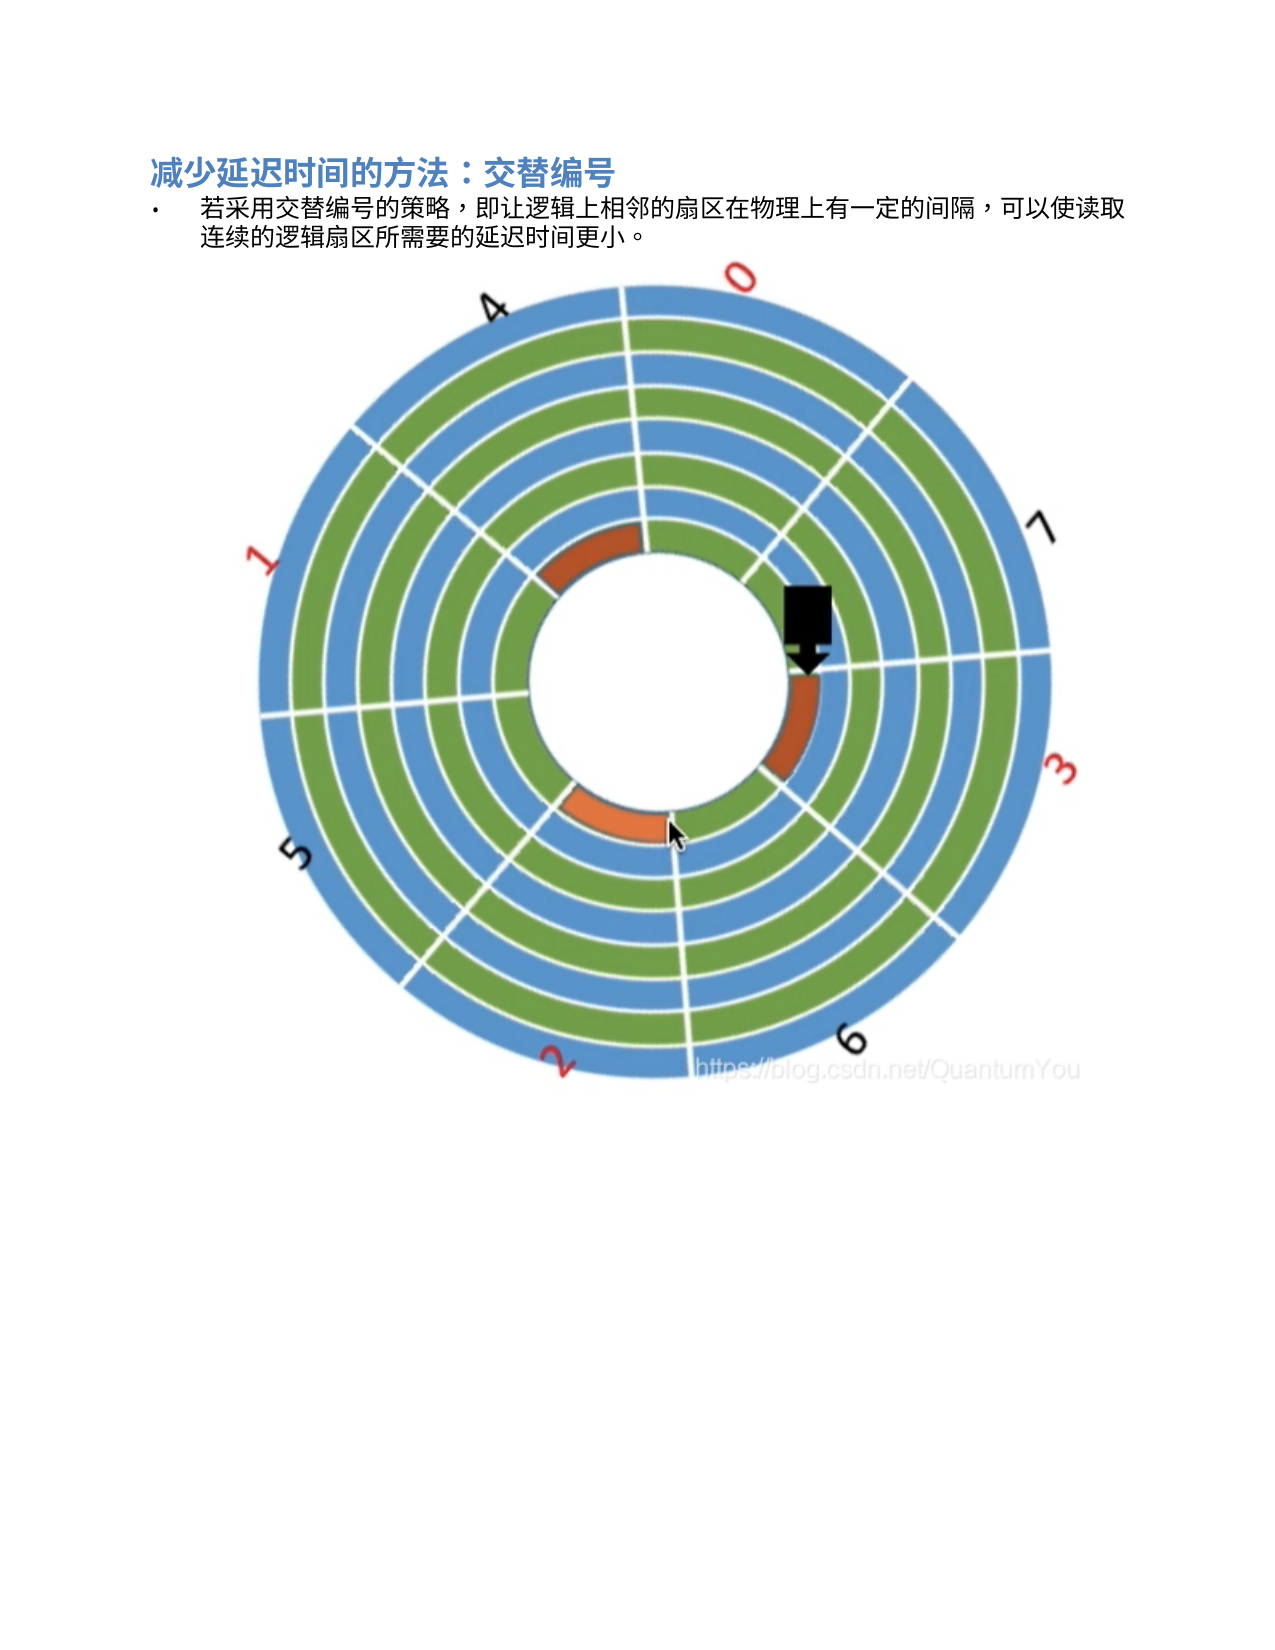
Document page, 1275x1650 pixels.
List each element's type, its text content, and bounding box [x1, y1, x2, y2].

picture [218, 252, 1094, 1099]
subtitle 减少延迟时间的方法：交替编号 [150, 150, 1125, 195]
